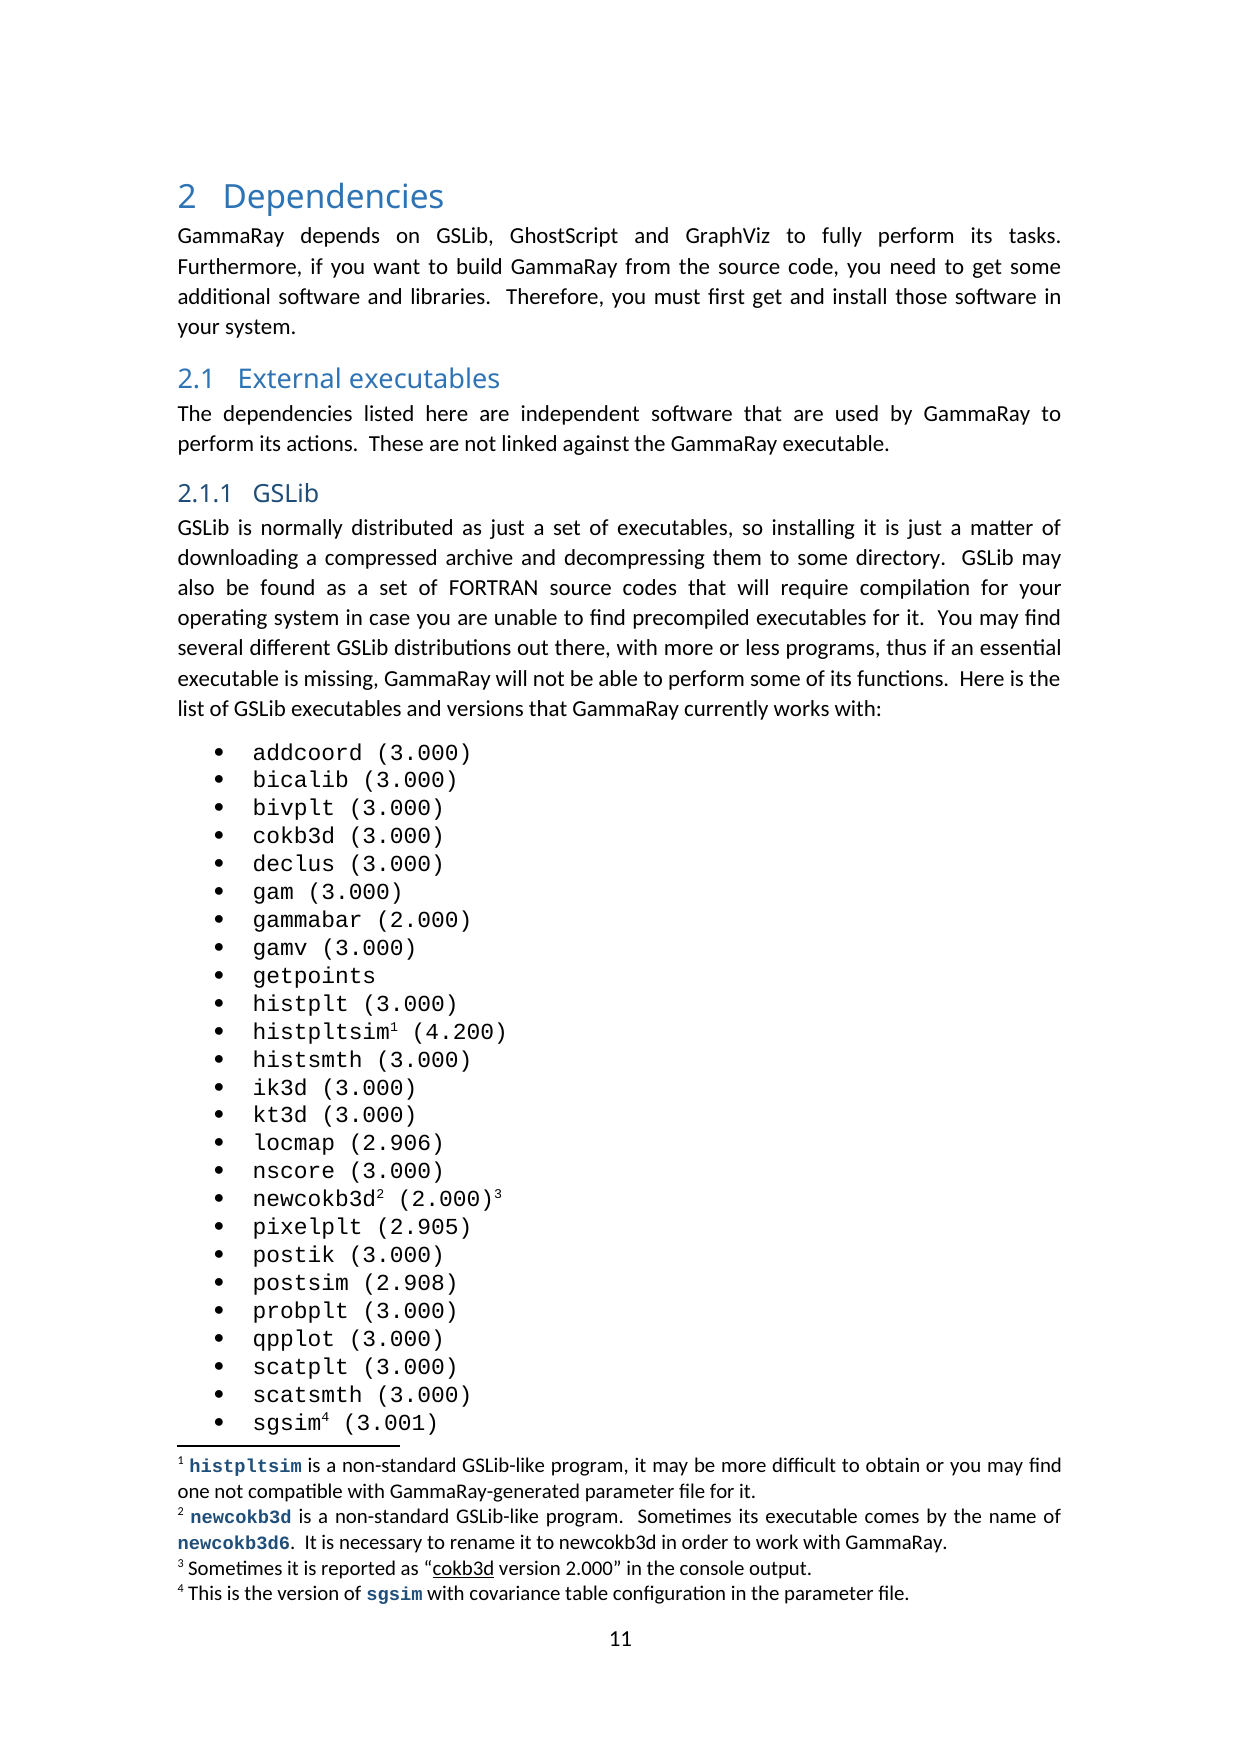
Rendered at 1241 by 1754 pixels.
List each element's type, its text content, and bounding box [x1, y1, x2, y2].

list nscore (3.000) [215, 1159, 1063, 1186]
list histsmth (3.000) [215, 1048, 1063, 1074]
list sgsim (3.001) [215, 1411, 1063, 1437]
subtitle GSLib [177, 476, 1063, 510]
list getpoints [215, 964, 1063, 990]
list locmap (2.906) [215, 1132, 1063, 1158]
list postsim (2.908) [215, 1271, 1063, 1297]
list postik (3.000) [215, 1243, 1063, 1269]
text The dependencies listed here are independent software that are used by GammaRay to perform its actions. These are not linked against the GammaRay executable. [177, 399, 1063, 457]
list bicalib (3.000) [215, 769, 1063, 795]
list gamv (3.000) [215, 936, 1063, 962]
list probplt (3.000) [215, 1299, 1063, 1325]
list newcokb3d (2.000) [215, 1187, 1063, 1213]
list kt3d (3.000) [215, 1104, 1063, 1130]
list bivplt (3.000) [215, 797, 1063, 823]
list scatsmth (3.000) [215, 1383, 1063, 1409]
subtitle External executables [177, 359, 1063, 396]
list pixelplt (2.905) [215, 1215, 1063, 1241]
text GSLib is normally distributed as just a set of executables, so installing it is just a matter of downloading a compressed archive and decompressing them to some directory. GSLib may also be found as a set of FORTRAN source codes that will require compilation for your operating system in case you are unable to find precompiled executables for it. You may find several different GSLib distributions out there, with more or less programs, thus if an essential executable is missing, GammaRay will not be able to perform some of its functions. Here is the list of GSLib executables and versions that GammaRay currently works with: [177, 513, 1063, 722]
list cokb3d (3.000) [215, 824, 1063, 851]
text GammaRay depends on GSLib, GhostScript and GraphViz to fully perform its tasks. Furthermore, if you want to build GammaRay from the source code, you need to get some additional software and libraries. Therefore, you must first get and install those software in your system. [177, 222, 1063, 340]
list histpltsim (4.200) [215, 1020, 1063, 1046]
list addcoord (3.000) [215, 741, 1063, 767]
list gam (3.000) [215, 880, 1063, 906]
list ik3d (3.000) [215, 1076, 1063, 1102]
list declus (3.000) [215, 852, 1063, 878]
subtitle Dependencies [177, 173, 1063, 218]
list gammabar (2.000) [215, 908, 1063, 934]
list histplt (3.000) [215, 992, 1063, 1018]
list scatplt (3.000) [215, 1355, 1063, 1381]
list qpplot (3.000) [215, 1327, 1063, 1353]
